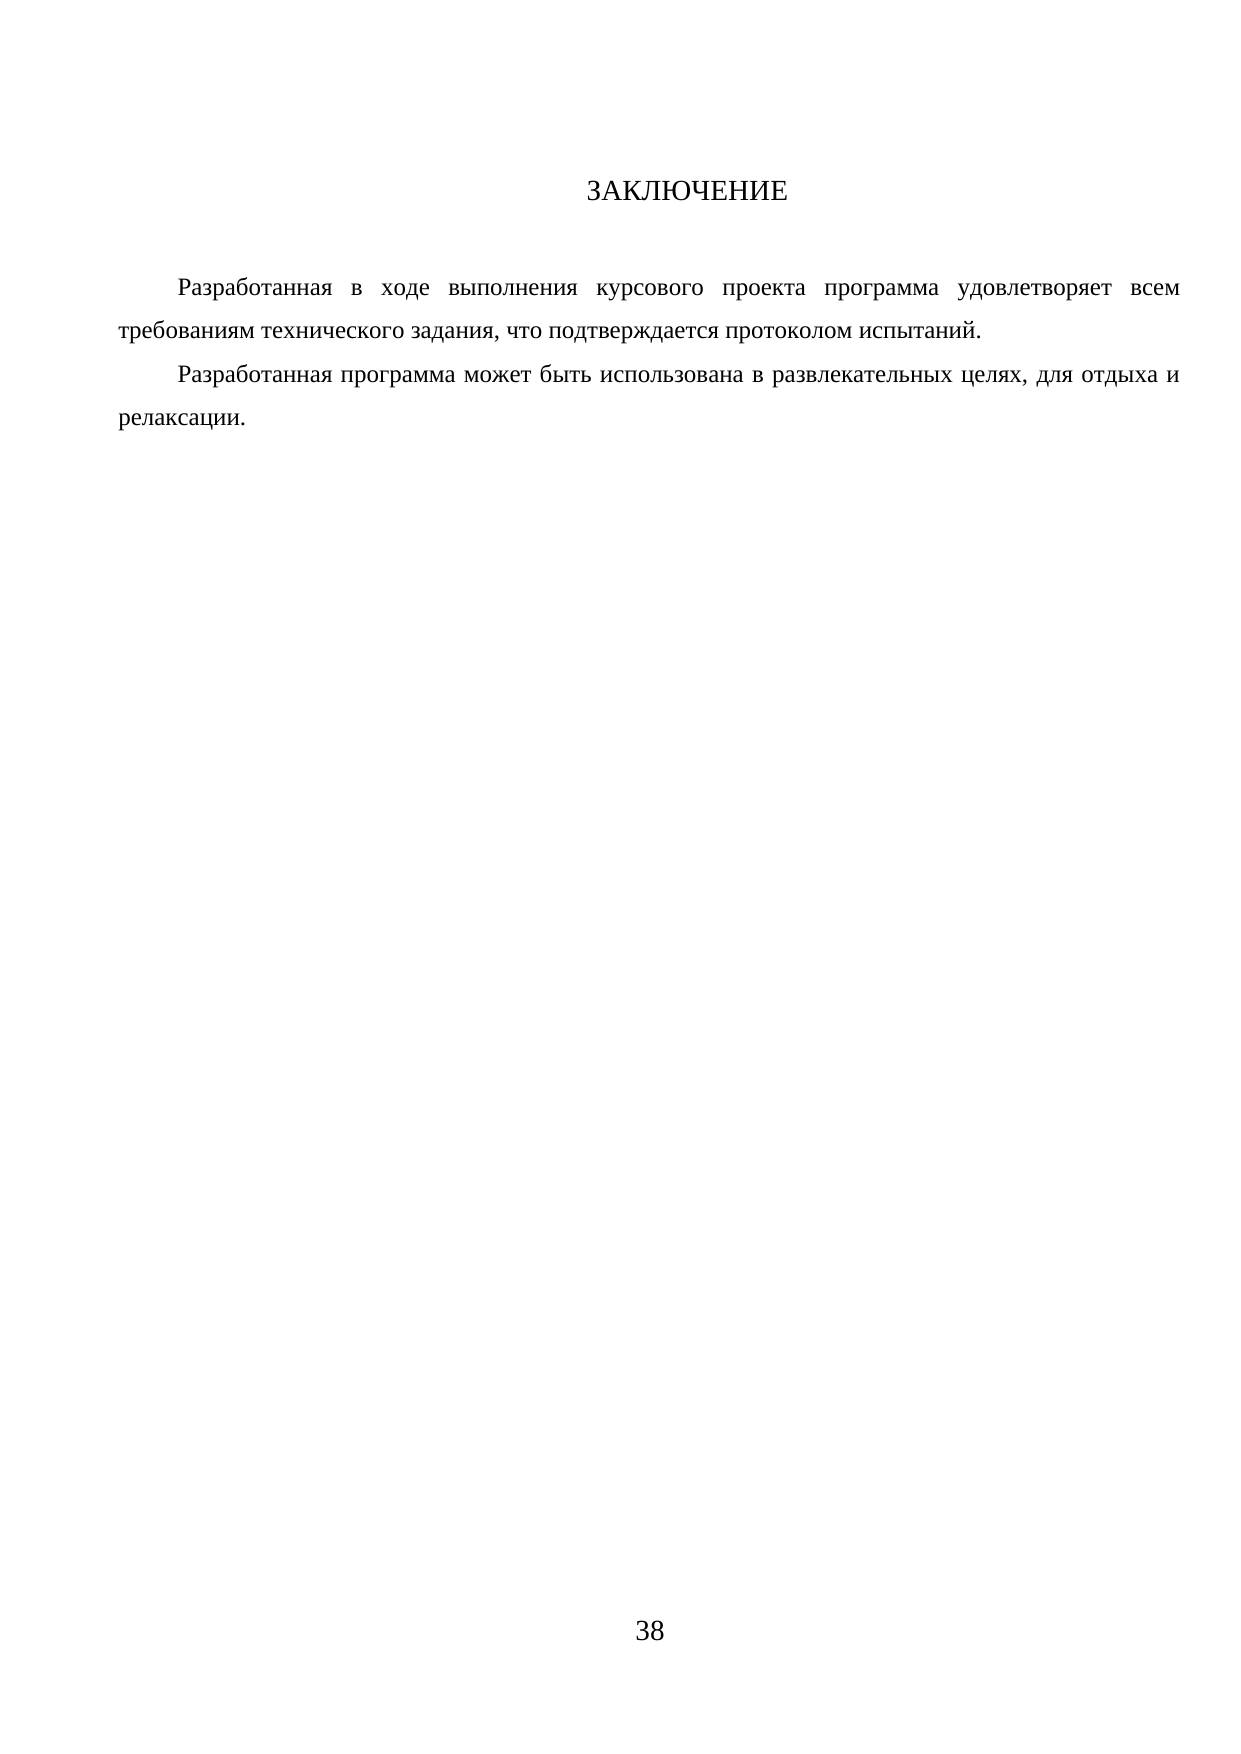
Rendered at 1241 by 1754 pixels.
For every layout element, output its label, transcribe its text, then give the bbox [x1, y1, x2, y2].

subtitle ЗАКЛЮЧЕНИЕ [193, 173, 1181, 206]
text Разработанная в ходе выполнения курсового проекта программа удовлетворяет всем требованиям технического задания, что подтверждается протоколом испытаний. [118, 272, 1181, 344]
text Разработанная программа может быть использована в развлекательных целях, для отдыха и релаксации. [118, 359, 1181, 431]
